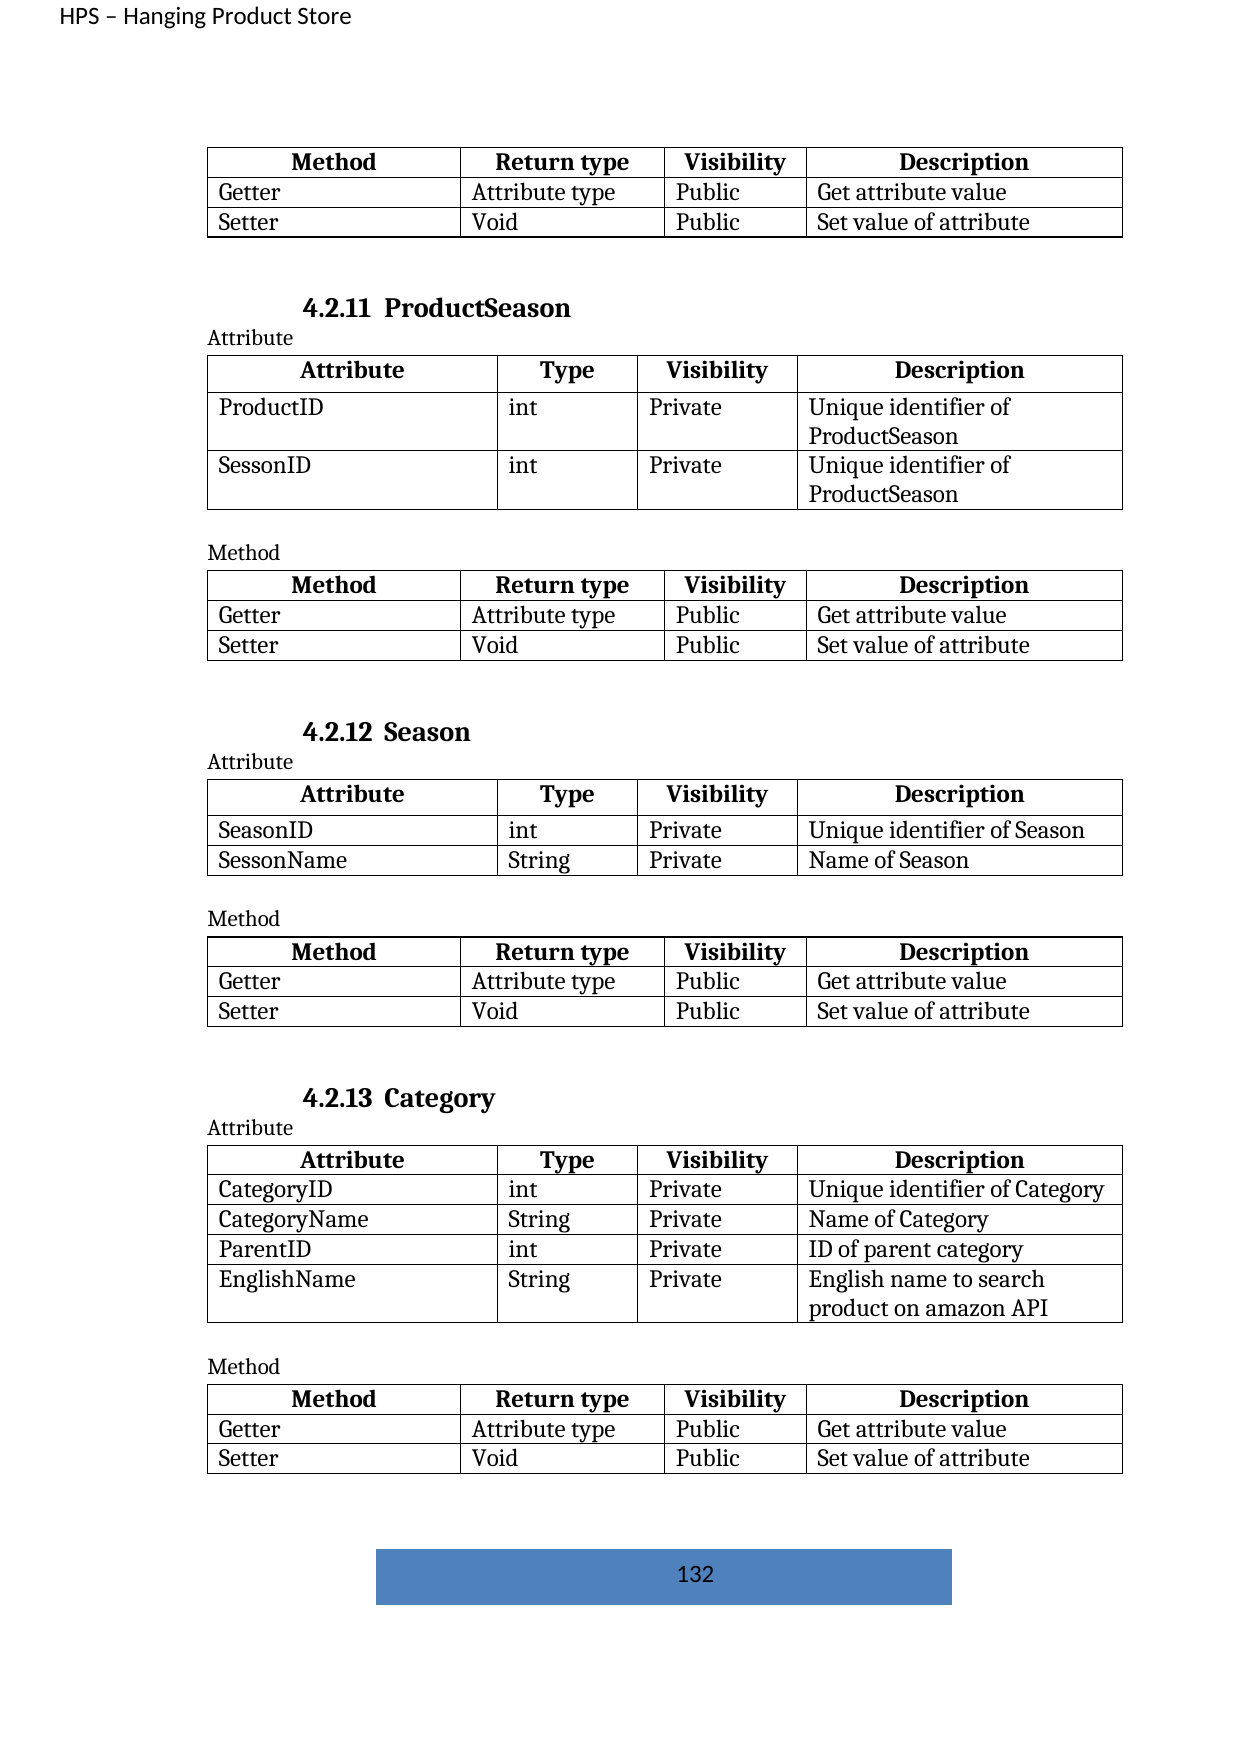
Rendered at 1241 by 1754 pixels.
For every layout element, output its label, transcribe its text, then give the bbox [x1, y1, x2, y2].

table_cell Set value of attribute [807, 997, 1122, 1026]
table_header Type [498, 1146, 637, 1174]
table_header Visibility [665, 938, 806, 966]
table_cell Getter [208, 178, 460, 207]
table_header Return type [461, 148, 664, 177]
table_cell Void [461, 1444, 664, 1473]
table_header Method [208, 938, 460, 966]
table_cell Public [665, 1444, 806, 1473]
table_header Description [807, 1385, 1122, 1413]
table_cell int [498, 1175, 637, 1204]
text Attribute [207, 1114, 1122, 1141]
table_cell CategoryID [208, 1175, 497, 1204]
table_cell SessonName [208, 846, 497, 875]
table_cell Unique identifier of ProductSeason [798, 451, 1122, 509]
table_cell Set value of attribute [807, 208, 1122, 236]
table_header Return type [461, 938, 664, 966]
table_header Visibility [665, 1385, 806, 1413]
table_cell Unique identifier of Category [798, 1175, 1122, 1204]
table_header Attribute [208, 1146, 497, 1174]
table_cell ProductID [208, 393, 497, 450]
table_cell Public [665, 997, 806, 1026]
table_cell Attribute type [461, 1415, 664, 1443]
table_cell Void [461, 997, 664, 1026]
table_cell Void [461, 631, 664, 660]
table_header Attribute [208, 356, 497, 392]
table_header Description [807, 571, 1122, 600]
table_cell Private [638, 393, 797, 450]
table_cell Getter [208, 967, 460, 996]
table_cell ParentID [208, 1235, 497, 1264]
table_cell Private [638, 1205, 797, 1234]
table_cell int [498, 1235, 637, 1264]
table_header Description [807, 938, 1122, 966]
table_cell Private [638, 1235, 797, 1264]
table_cell Public [665, 631, 806, 660]
table_header Description [798, 356, 1122, 392]
table_cell Private [638, 816, 797, 845]
table_cell Set value of attribute [807, 631, 1122, 660]
table_cell Setter [208, 1444, 460, 1473]
table_cell Set value of attribute [807, 1444, 1122, 1473]
table_cell Setter [208, 208, 460, 236]
table_cell Name of Season [798, 846, 1122, 875]
table_header Return type [461, 1385, 664, 1413]
table_cell Name of Category [798, 1205, 1122, 1234]
table_cell Get attribute value [807, 967, 1122, 996]
table_header Type [498, 356, 637, 392]
text Method [207, 906, 1122, 932]
table_cell Get attribute value [807, 178, 1122, 207]
table_cell Public [665, 208, 806, 236]
table_header Description [798, 780, 1122, 815]
table_header Visibility [638, 1146, 797, 1174]
table_cell Setter [208, 997, 460, 1026]
table_cell SeasonID [208, 816, 497, 845]
table_cell Getter [208, 601, 460, 630]
table_header Description [798, 1146, 1122, 1174]
table_cell Getter [208, 1415, 460, 1443]
table_cell English name to search product on amazon API [798, 1265, 1122, 1322]
table_cell int [498, 816, 637, 845]
table_cell ID of parent category [798, 1235, 1122, 1264]
table_header Method [208, 1385, 460, 1413]
table_cell String [498, 1205, 637, 1234]
table_cell Public [665, 1415, 806, 1443]
table_header Return type [461, 571, 664, 600]
table_cell Private [638, 1175, 797, 1204]
table_cell Private [638, 451, 797, 509]
table_cell Unique identifier of ProductSeason [798, 393, 1122, 450]
subtitle ProductSeason [303, 293, 1122, 325]
table_header Description [807, 148, 1122, 177]
table_cell Public [665, 178, 806, 207]
table_cell String [498, 846, 637, 875]
table_cell EnglishName [208, 1265, 497, 1322]
subtitle Category [303, 1082, 1122, 1114]
table_cell Setter [208, 631, 460, 660]
table_header Visibility [665, 148, 806, 177]
table_cell Public [665, 967, 806, 996]
table_cell Private [638, 846, 797, 875]
table_cell Attribute type [461, 601, 664, 630]
table_cell int [498, 393, 637, 450]
table_header Visibility [638, 356, 797, 392]
table_cell Private [638, 1265, 797, 1322]
table_cell Void [461, 208, 664, 236]
table_cell Public [665, 601, 806, 630]
table_cell Get attribute value [807, 601, 1122, 630]
table_cell String [498, 1265, 637, 1322]
table_cell Get attribute value [807, 1415, 1122, 1443]
table_cell SessonID [208, 451, 497, 509]
table_header Visibility [665, 571, 806, 600]
table_cell Unique identifier of Season [798, 816, 1122, 845]
text Attribute [207, 748, 1122, 775]
table_cell CategoryName [208, 1205, 497, 1234]
text Method [207, 540, 1122, 567]
table_header Attribute [208, 780, 497, 815]
table_cell Attribute type [461, 967, 664, 996]
subtitle Season [303, 716, 1122, 748]
text Method [207, 1353, 1122, 1380]
table_header Method [208, 571, 460, 600]
text Attribute [207, 325, 1122, 351]
table_header Type [498, 780, 637, 815]
table_header Visibility [638, 780, 797, 815]
table_header Method [208, 148, 460, 177]
table_cell int [498, 451, 637, 509]
table_cell Attribute type [461, 178, 664, 207]
